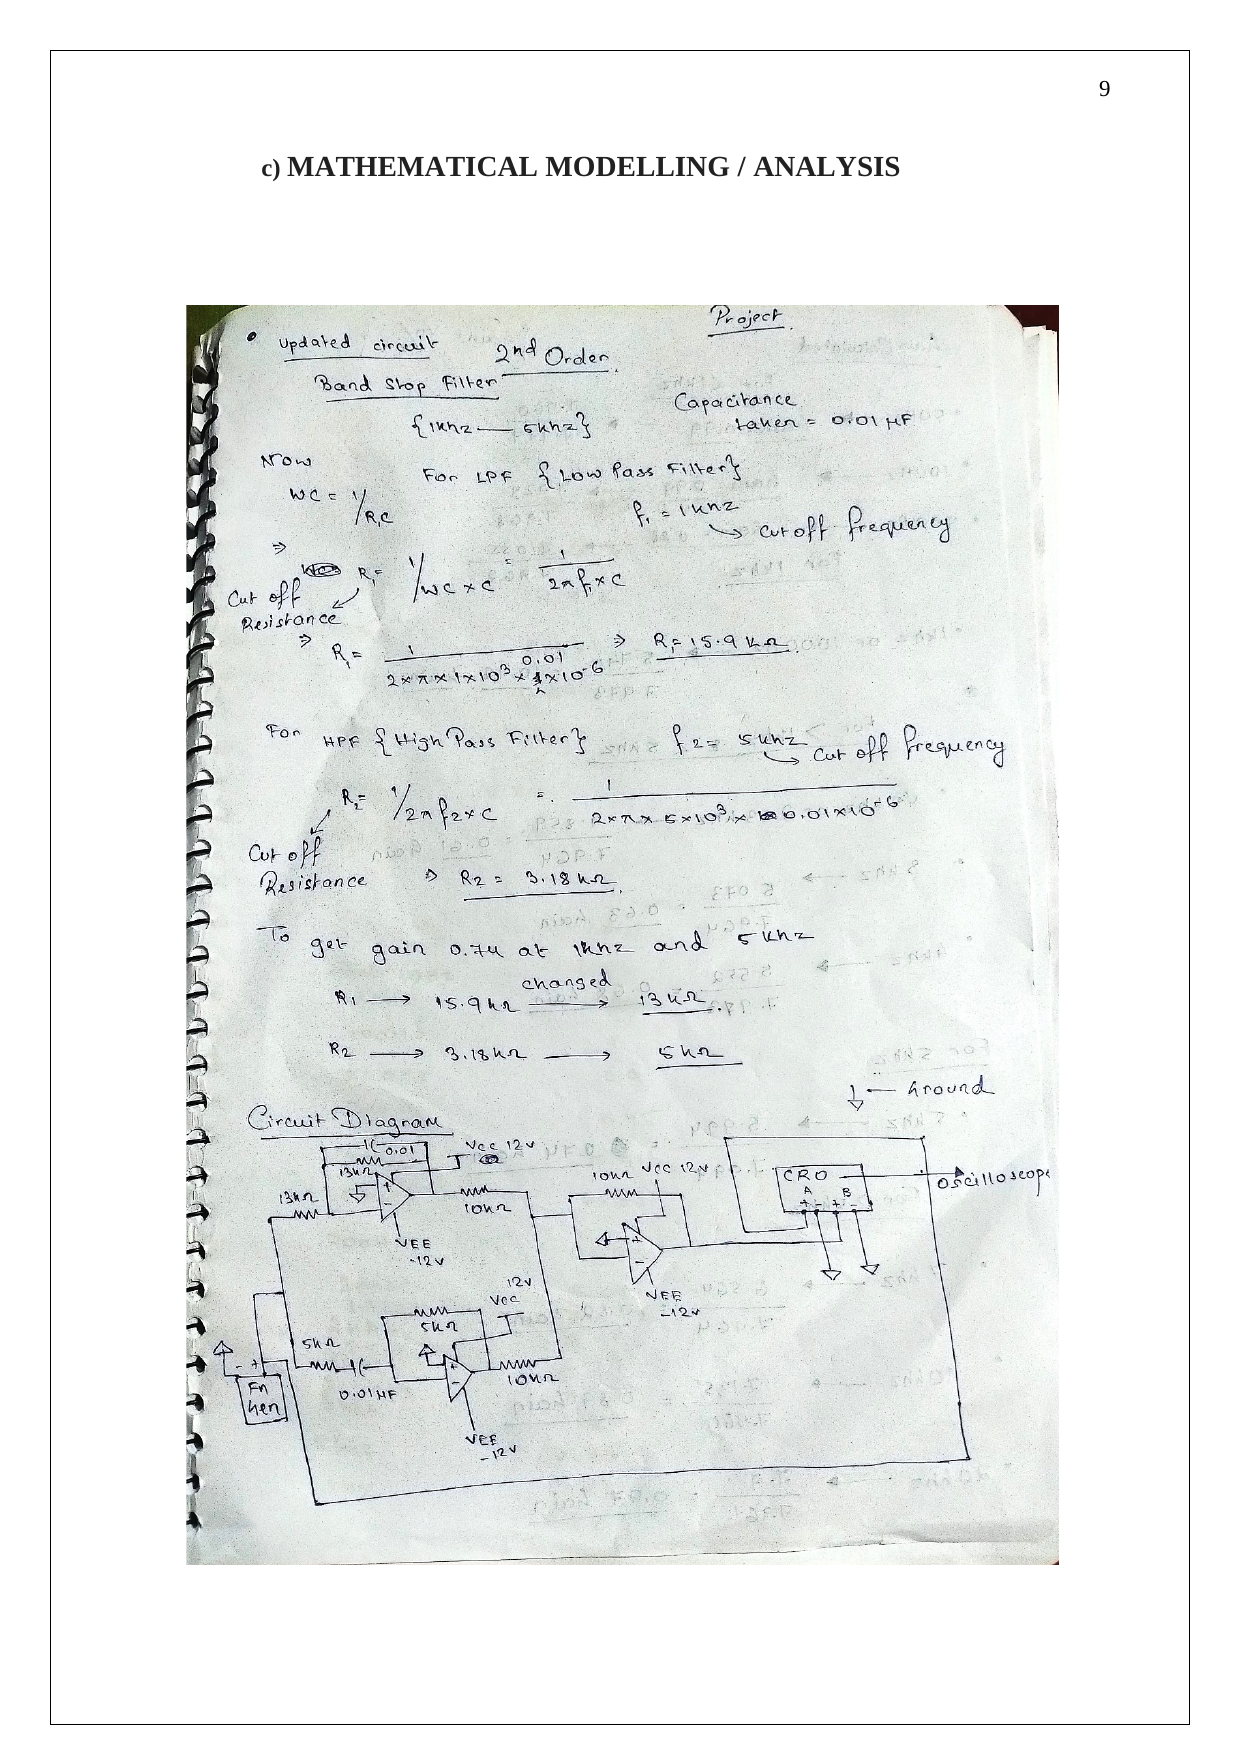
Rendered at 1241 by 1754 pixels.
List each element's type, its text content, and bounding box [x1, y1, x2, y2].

list MATHEMATICAL MODELLING / ANALYSIS [261, 149, 1165, 182]
picture [186, 305, 1059, 1565]
